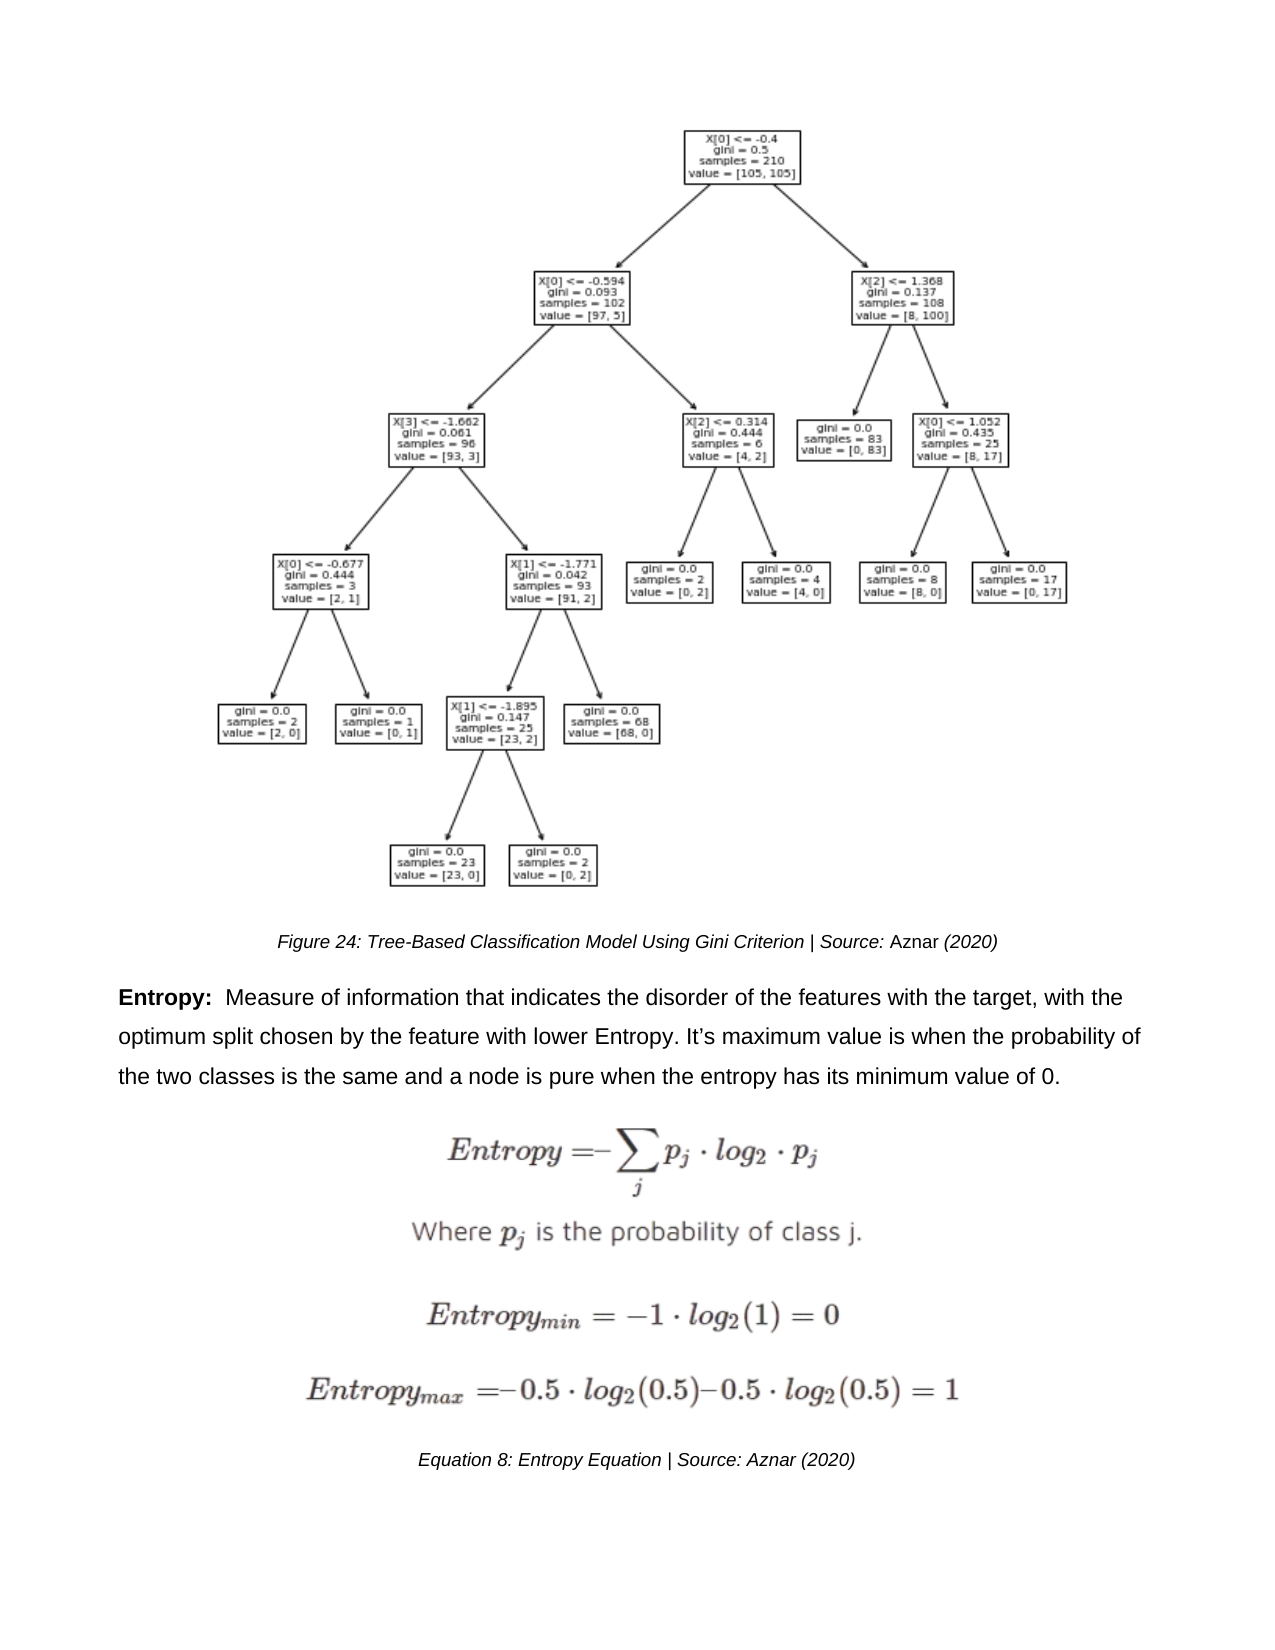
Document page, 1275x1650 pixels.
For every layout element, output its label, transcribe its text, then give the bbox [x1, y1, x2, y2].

picture [207, 118, 1068, 901]
picture [302, 1118, 973, 1419]
text Entropy: Measure of information that indicates the disorder of the features with the target, with the optimum split chosen by the feature with lower Entropy. It’s maximum value is when the probability of the two classes is the same and a node is pure when the entropy has its minimum value of 0. [118, 984, 1157, 1089]
